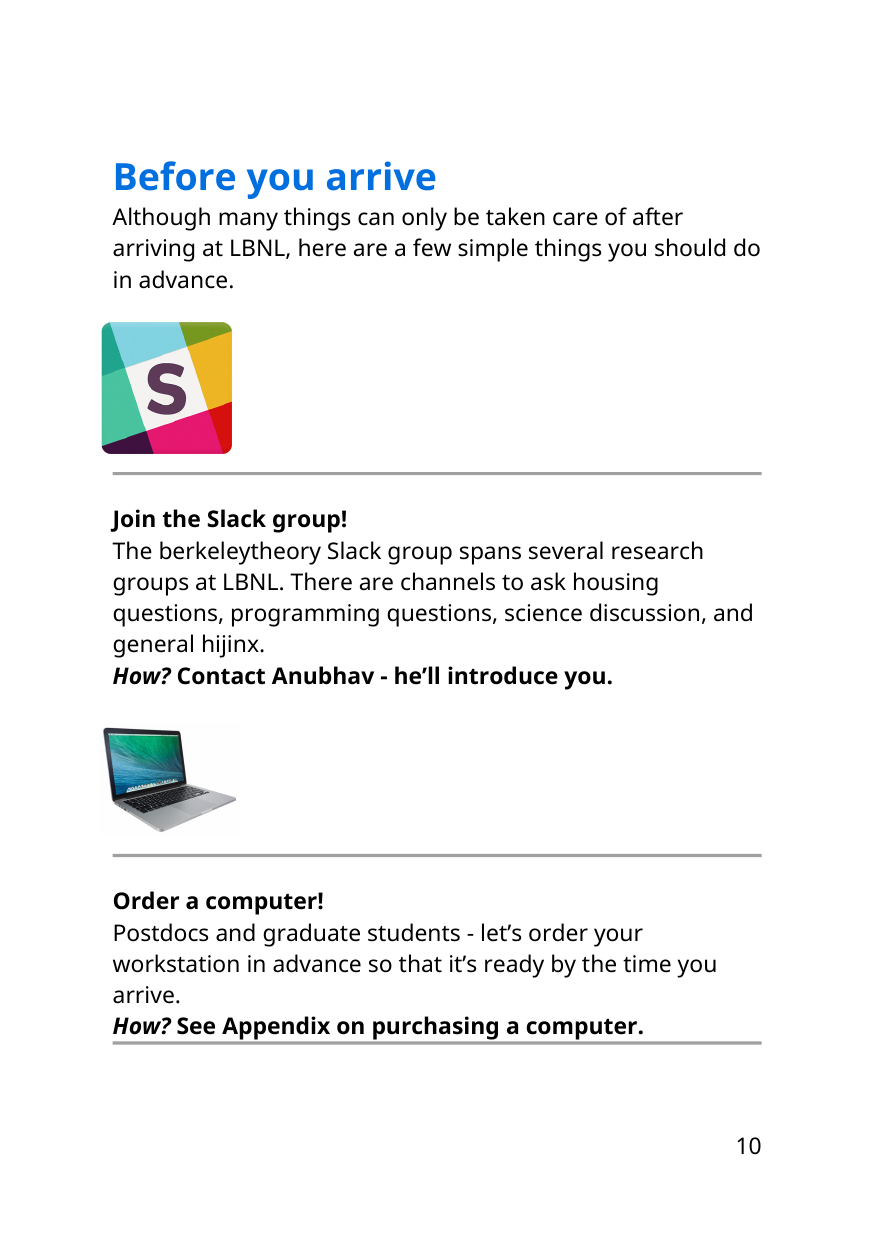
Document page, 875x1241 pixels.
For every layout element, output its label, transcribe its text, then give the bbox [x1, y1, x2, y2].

text Join the Slack group! [112, 503, 762, 534]
picture [101, 322, 232, 454]
text The berkeleytheory Slack group spans several research groups at LBNL. There are channels to ask housing questions, programming questions, science discussion, and general hijinx. [112, 534, 762, 659]
text Although many things can only be taken care of after arriving at LBNL, here are a few simple things you should do in advance. [112, 201, 762, 295]
picture [99, 723, 240, 836]
text Order a computer! [112, 885, 762, 916]
text Postdocs and graduate students - let’s order your workstation in advance so that it’s ready by the time you arrive. [112, 916, 762, 1010]
text How? Contact Anubhav - he’ll introduce you. [112, 659, 762, 691]
subtitle Before you arrive [112, 150, 762, 201]
text How? See Appendix on purchasing a computer. [112, 1010, 762, 1041]
